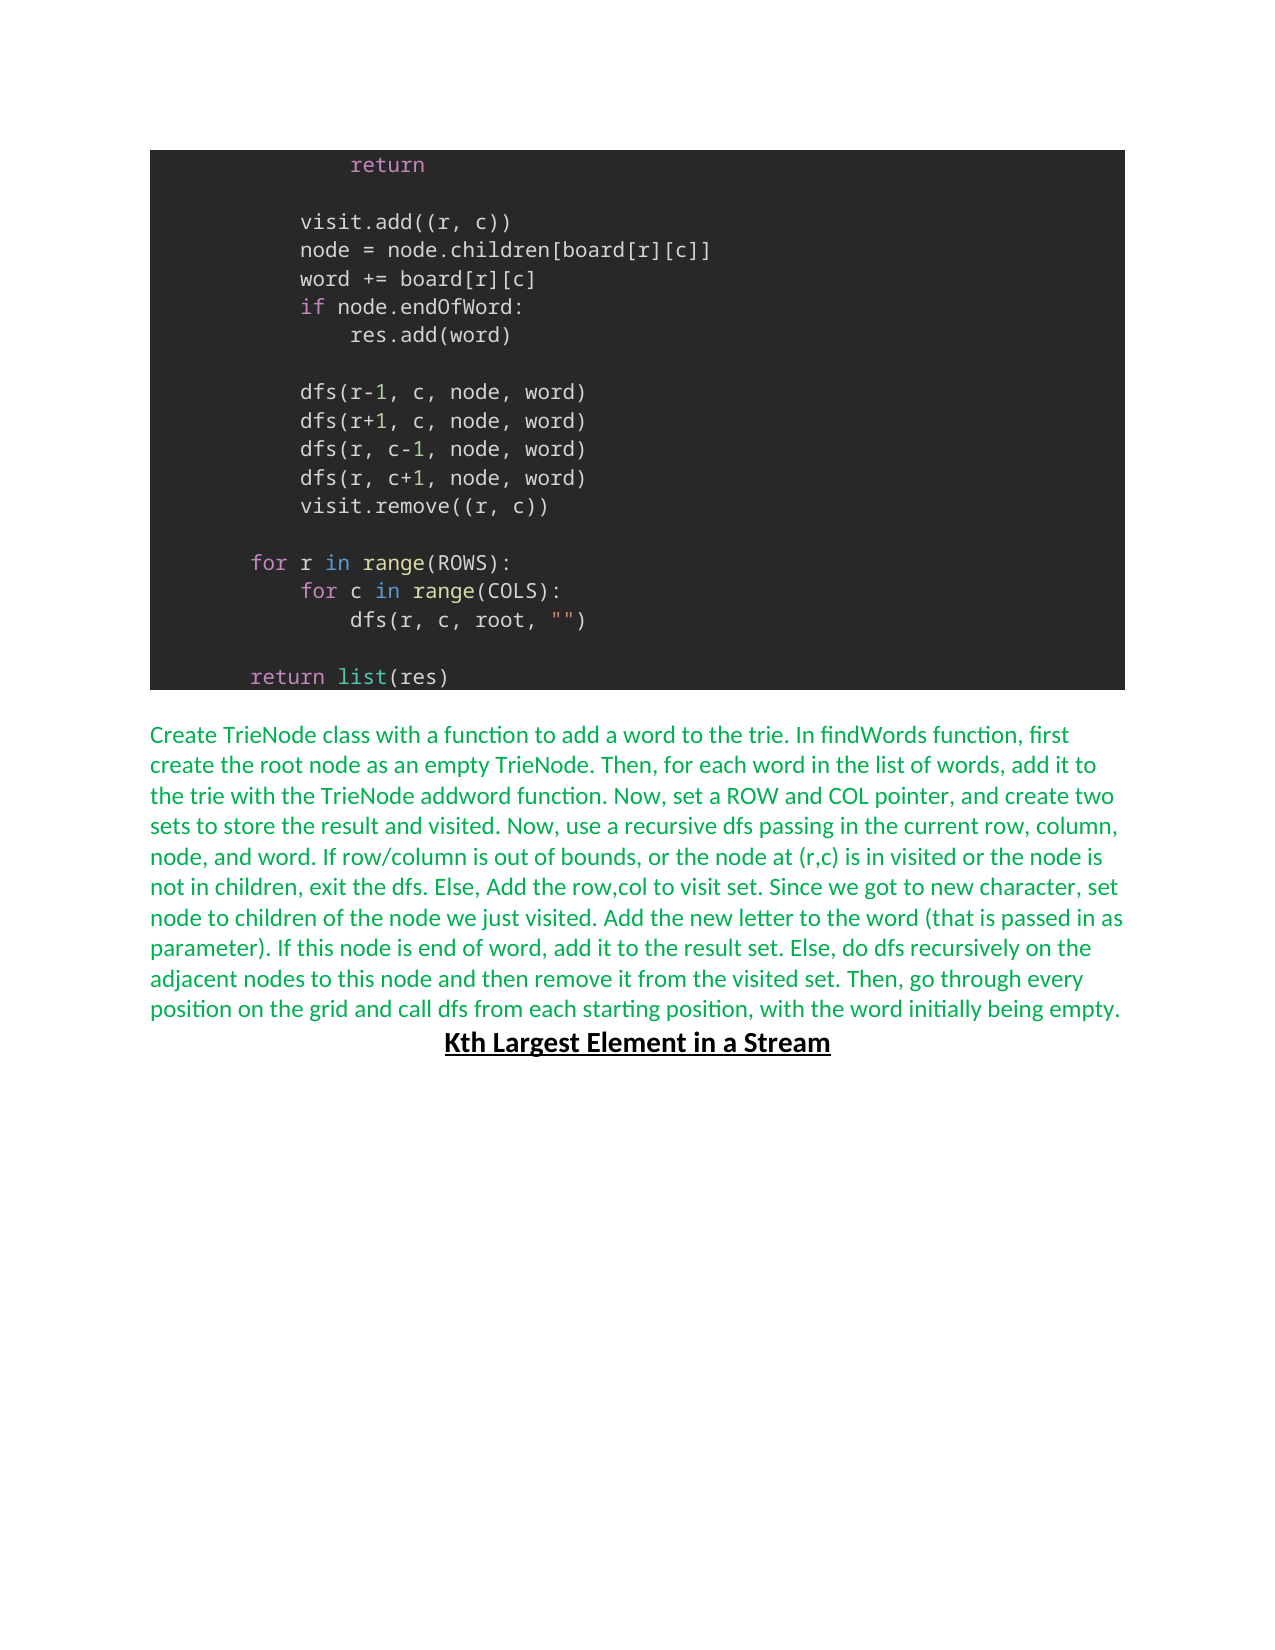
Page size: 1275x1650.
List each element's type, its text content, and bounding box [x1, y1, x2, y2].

text return [150, 150, 1125, 178]
text word += board[r][c] [150, 264, 1125, 292]
text res.add(word) [150, 321, 1125, 349]
text for c in range(COLS): [150, 577, 1125, 605]
text dfs(r, c, root, "") [150, 605, 1125, 633]
text visit.remove((r, c)) [150, 491, 1125, 520]
text visit.add((r, c)) [150, 207, 1125, 235]
text dfs(r+1, c, node, word) [150, 406, 1125, 434]
text if node.endOfWord: [150, 292, 1125, 321]
text Create TrieNode class with a function to add a word to the trie. In findWords function, first create the root node as an empty TrieNode. Then, for each word in the list of words, add it to the trie with the TrieNode addword function. Now, set a ROW and COL pointer, and create two sets to store the result and visited. Now, use a recursive dfs passing in the current row, column, node, and word. If row/column is out of bounds, or the node at (r,c) is in visited or the node is not in children, exit the dfs. Else, Add the row,col to visit set. Since we got to new character, set node to children of the node we just visited. Add the new letter to the word (that is passed in as parameter). If this node is end of word, add it to the result set. Else, do dfs recursively on the adjacent nodes to this node and then remove it from the visited set. Then, go through every position on the grid and call dfs from each starting position, with the word initially being empty. [150, 719, 1125, 1024]
text dfs(r-1, c, node, word) [150, 377, 1125, 406]
text dfs(r, c-1, node, word) [150, 434, 1125, 463]
text Kth Largest Element in a Stream [150, 1024, 1125, 1059]
text dfs(r, c+1, node, word) [150, 463, 1125, 491]
text for r in range(ROWS): [150, 548, 1125, 577]
text node = node.children[board[r][c]] [150, 235, 1125, 264]
text return list(res) [150, 662, 1125, 690]
